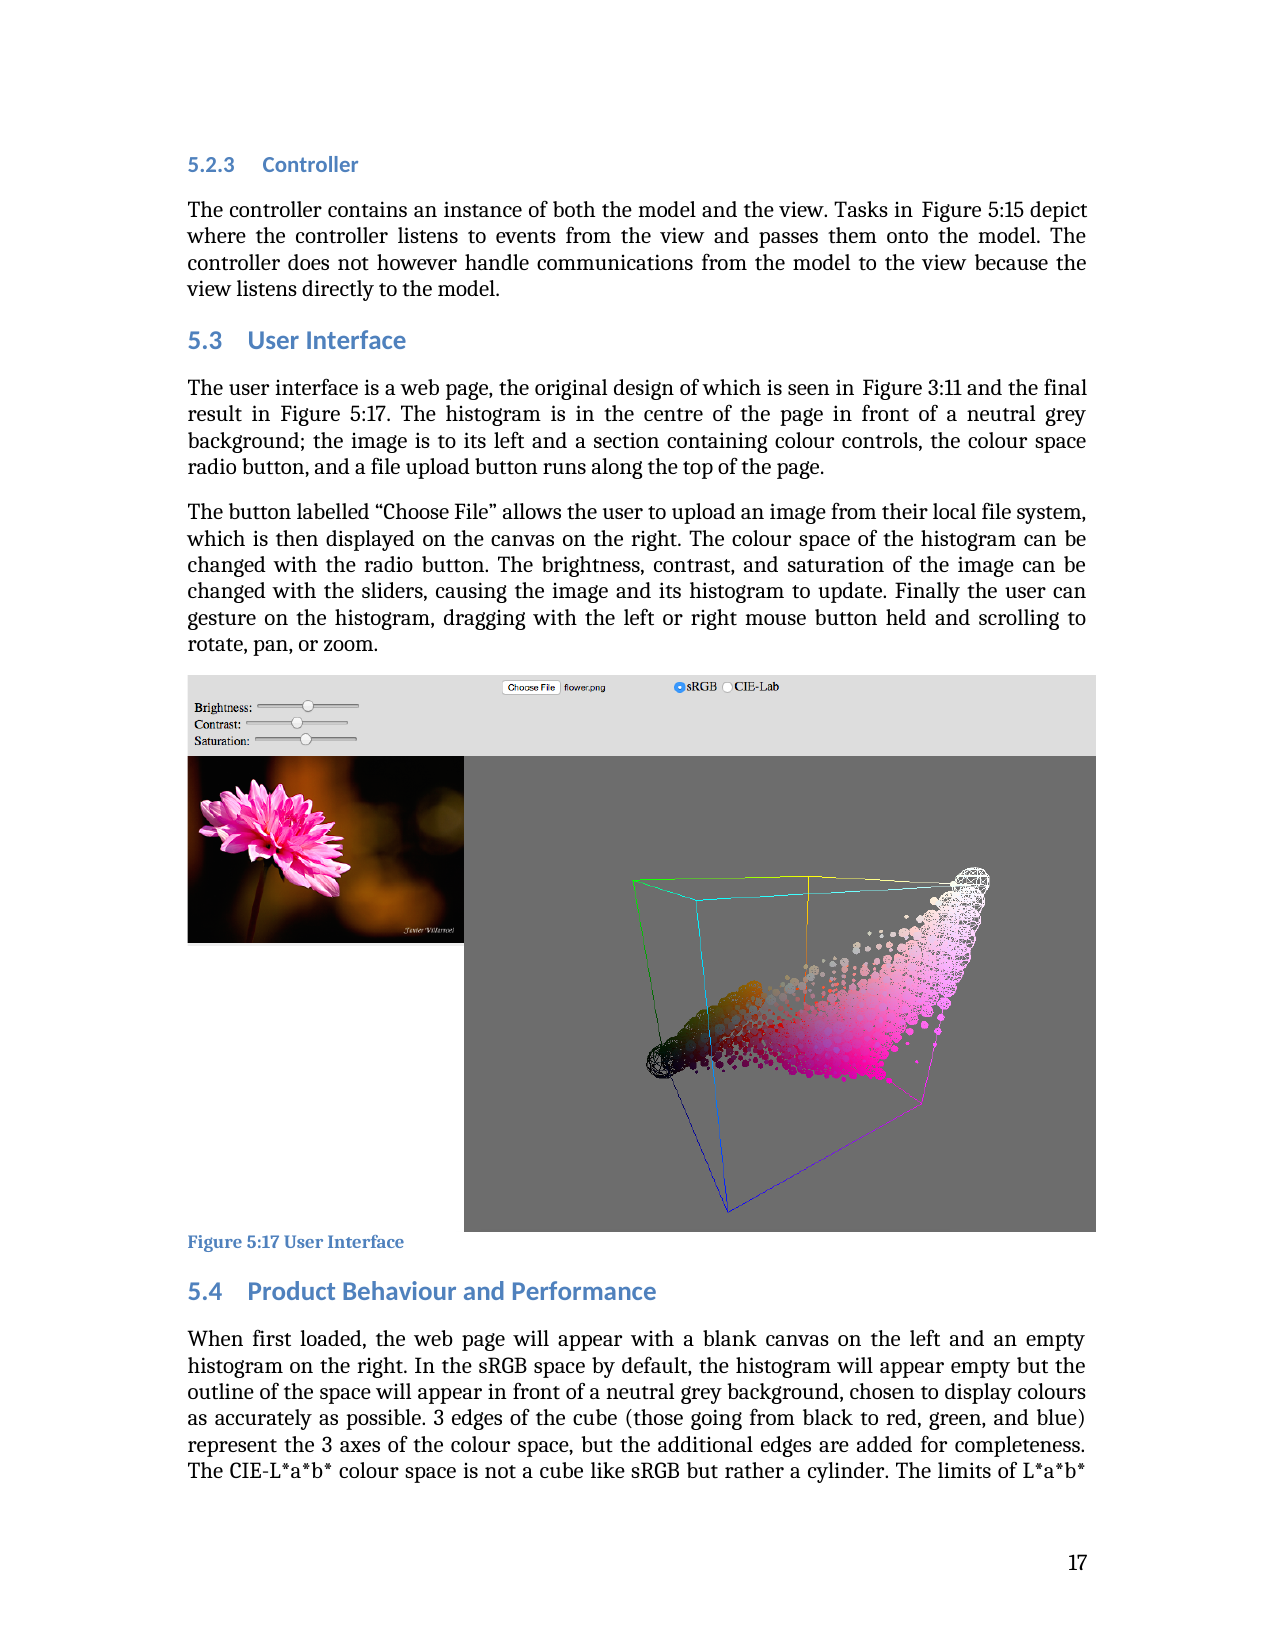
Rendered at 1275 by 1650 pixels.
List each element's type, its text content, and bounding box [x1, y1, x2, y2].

subtitle User Interface [187, 323, 1087, 356]
subtitle Controller [187, 150, 1087, 178]
text The button labelled “Choose File” allows the user to upload an image from their local file system, which is then displayed on the canvas on the right. The colour space of the histogram can be changed with the radio button. The brightness, contrast, and saturation of the image can be changed with the sliders, causing the image and its histogram to update. Finally the user can gesture on the histogram, dragging with the left or right mouse button held and scrolling to rotate, pan, or zoom. [187, 499, 1087, 657]
picture [187, 675, 1096, 1232]
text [187, 1326, 1087, 1484]
subtitle Product Behaviour and Performance [187, 1274, 1087, 1307]
